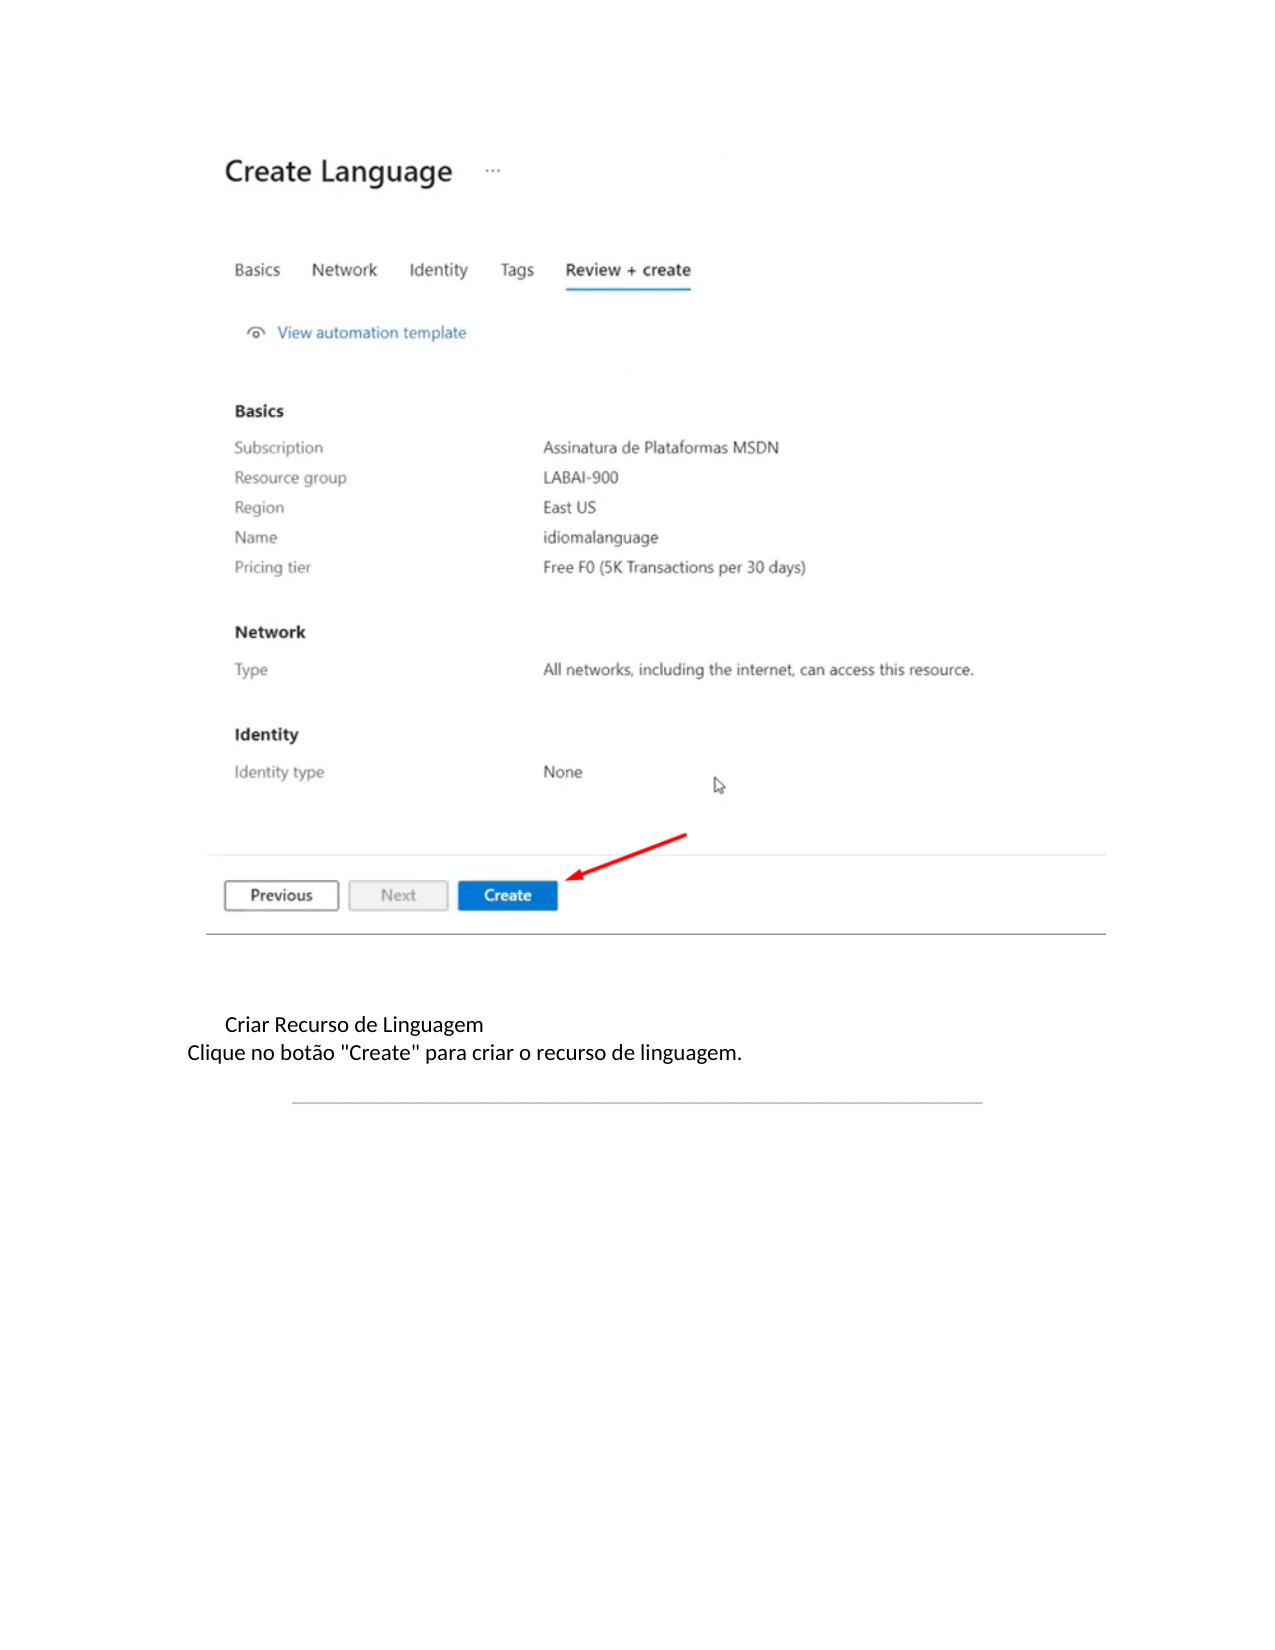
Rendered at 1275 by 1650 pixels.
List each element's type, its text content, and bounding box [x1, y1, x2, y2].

picture [206, 150, 1107, 935]
text ────────────────────────────────────────────────── [187, 1091, 1087, 1117]
text Criar Recurso de Linguagem Clique no botão "Create" para criar o recurso de linguagem. [187, 1010, 1087, 1066]
